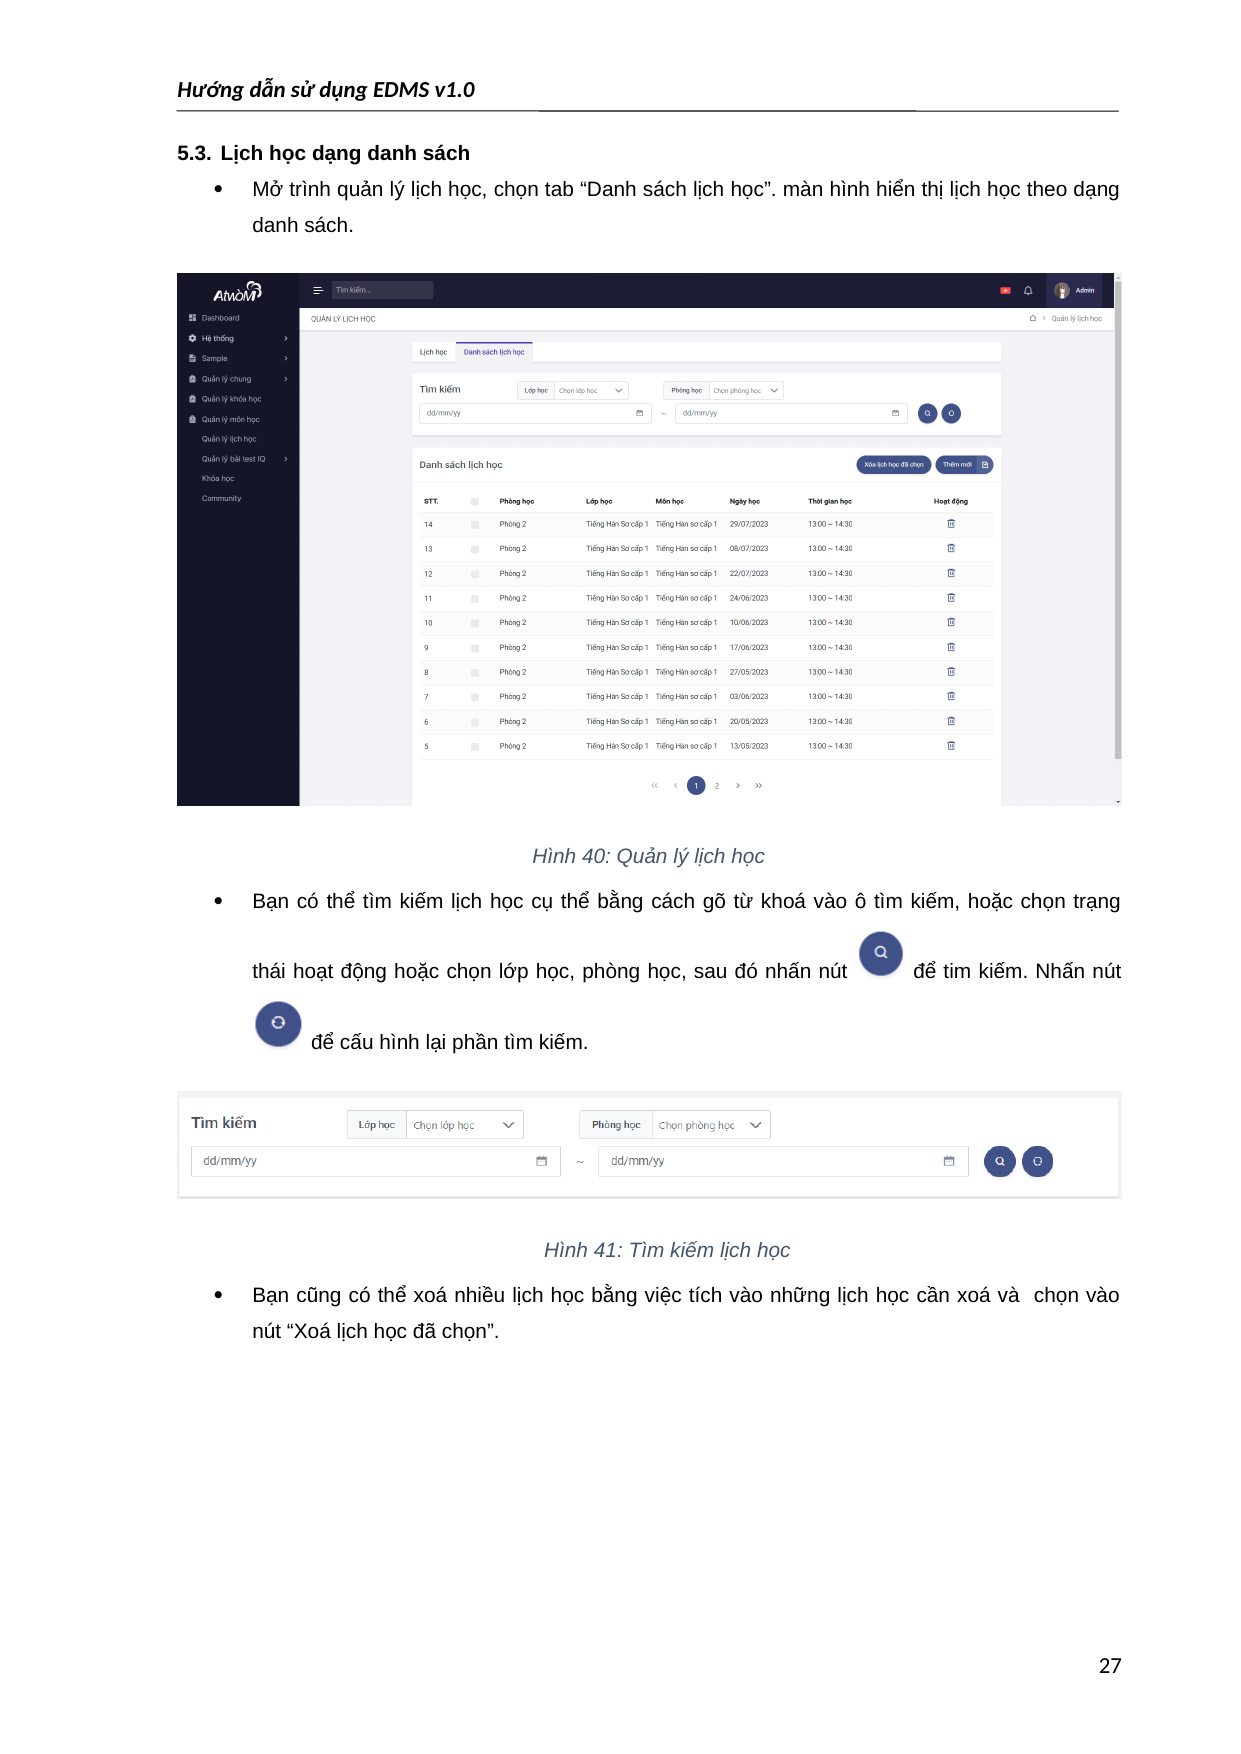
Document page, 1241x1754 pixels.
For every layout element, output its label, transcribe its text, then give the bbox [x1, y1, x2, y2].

text Hình 5.3.1 : Quản lý lịch học [177, 844, 1122, 868]
text Hình 5.3.2 : Tìm kiếm lịch học [214, 1238, 1122, 1262]
list Bạn cũng có thể xoá nhiều lịch học bằng việc tích vào những lịch học cần xoá và chọn vào nút “Xoá lịch học đã chọn”. [214, 1283, 1122, 1343]
list Mở trình quản lý lịch học, chọn tab “Danh sách lịch học”. màn hình hiển thị lịch học theo dạng danh sách. [214, 177, 1122, 237]
list Lịch học dạng danh sách [177, 141, 1122, 164]
list Bạn có thể tìm kiếm lịch học cụ thể bằng cách gõ từ khoá vào ô tìm kiếm, hoặc chọn trạng thái hoạt động hoặc chọn lớp học, phòng học, sau đó nhấn nút để tim kiếm. Nhấn nút để cấu hình lại phần tìm kiếm. [214, 889, 1122, 1054]
picture [177, 273, 1122, 806]
picture [177, 1091, 1122, 1199]
picture [252, 996, 306, 1050]
picture [855, 925, 906, 979]
